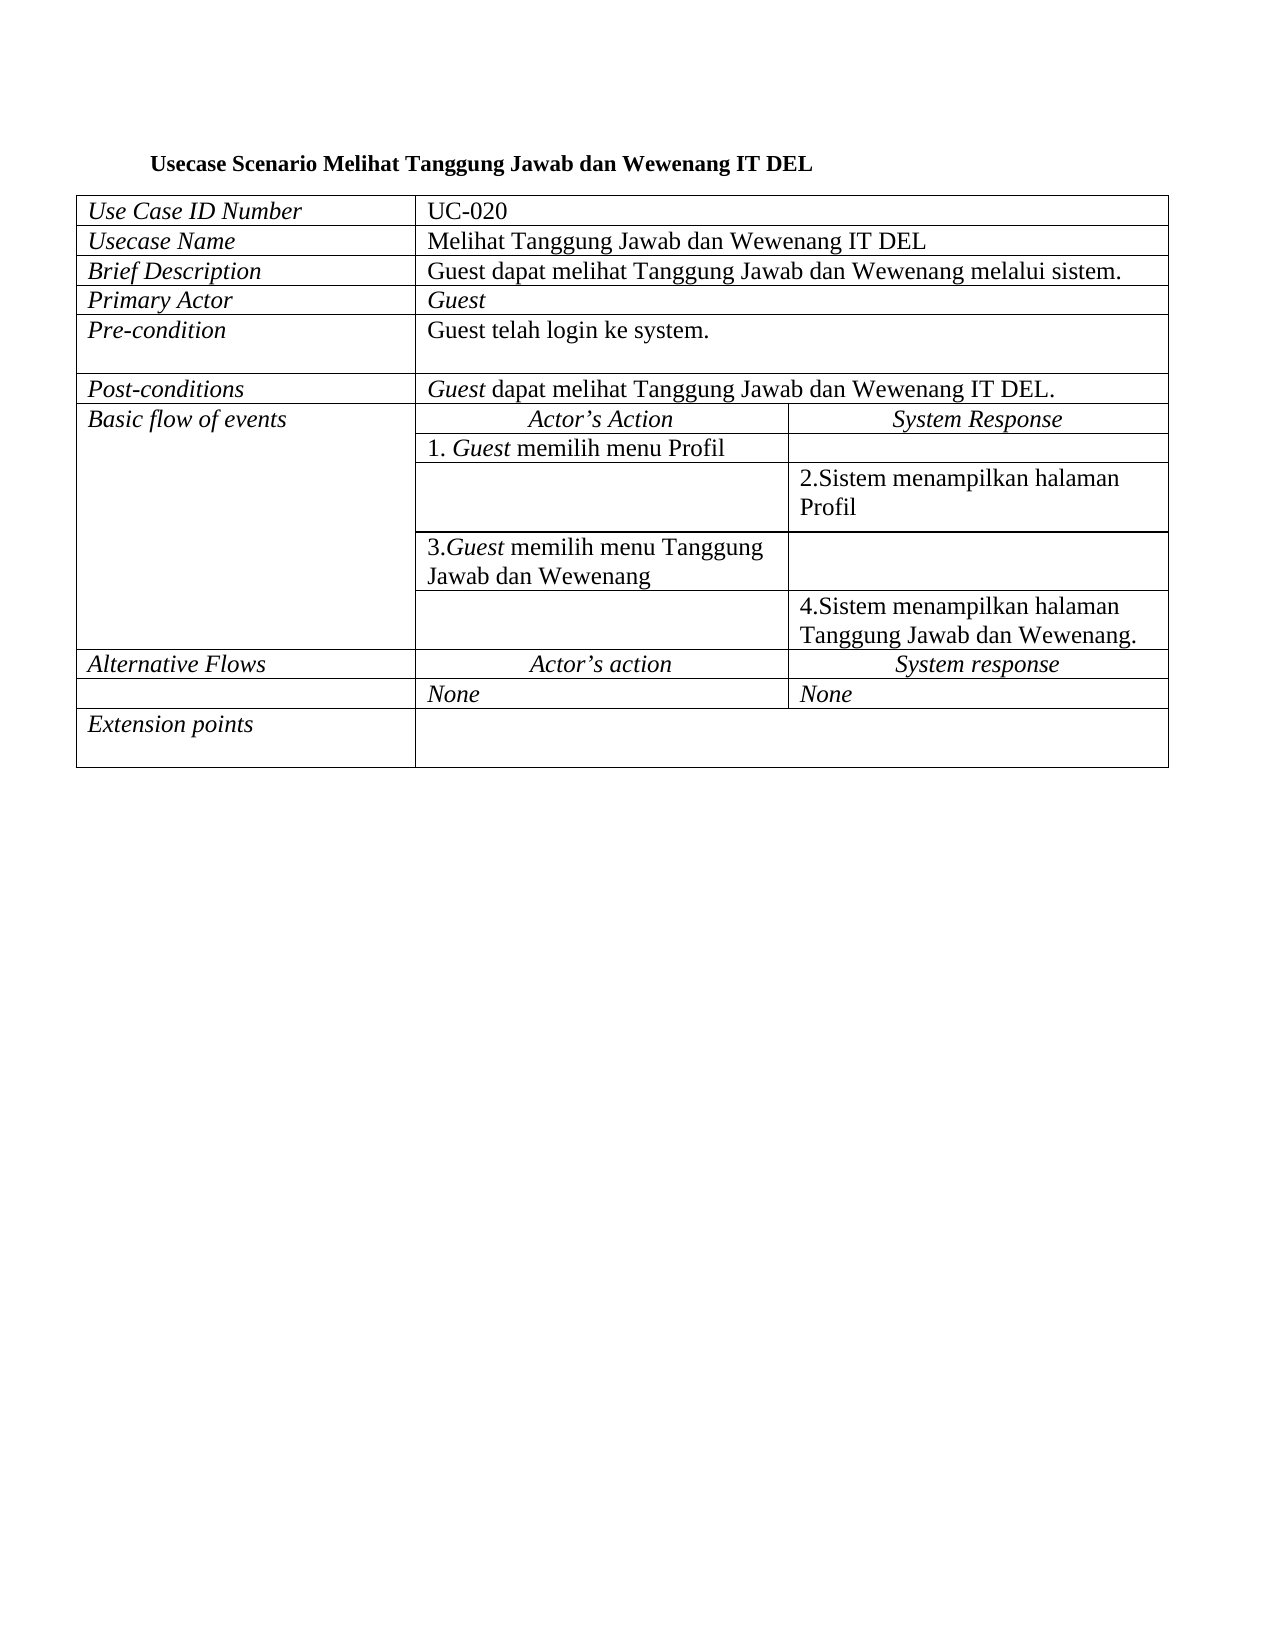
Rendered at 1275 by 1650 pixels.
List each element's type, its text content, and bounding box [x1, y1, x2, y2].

table_cell None [416, 679, 788, 708]
table_cell Extension points [77, 709, 415, 767]
table_cell Guest telah login ke system. [416, 315, 1168, 373]
table_cell System Response [789, 404, 1168, 432]
table_cell None [789, 679, 1168, 708]
text Usecase Scenario Melihat Tanggung Jawab dan Wewenang IT DEL [150, 150, 1125, 176]
table_cell [789, 434, 1168, 462]
table_cell Pre-condition [77, 315, 415, 373]
table_cell Usecase Name [77, 226, 415, 255]
table_cell [77, 679, 415, 708]
table_cell [416, 591, 788, 648]
table_cell Melihat Tanggung Jawab dan Wewenang IT DEL [416, 226, 1168, 255]
table_cell Primary Actor [77, 286, 415, 314]
table_cell Actor’s Action [416, 404, 788, 432]
table_cell 3.Guest memilih menu Tanggung Jawab dan Wewenang [416, 533, 788, 590]
table_cell Guest dapat melihat Tanggung Jawab dan Wewenang IT DEL. [416, 374, 1168, 403]
table_header UC-020 [416, 196, 1168, 225]
table_cell Post-conditions [77, 374, 415, 403]
table_cell 1. Guest memilih menu Profil [416, 434, 788, 462]
table_cell Brief Description [77, 256, 415, 284]
table_cell Guest [416, 286, 1168, 314]
table_cell [416, 463, 788, 531]
table_cell 2.Sistem menampilkan halaman Profil [789, 463, 1168, 531]
table_cell Alternative Flows [77, 650, 415, 678]
table_cell 4.Sistem menampilkan halaman Tanggung Jawab dan Wewenang. [789, 591, 1168, 648]
table_cell Basic flow of events [77, 404, 415, 648]
table_cell [416, 709, 1168, 767]
table_cell Actor’s action [416, 650, 788, 678]
table_cell Guest dapat melihat Tanggung Jawab dan Wewenang melalui sistem. [416, 256, 1168, 284]
table_cell [789, 533, 1168, 590]
table_cell System response [789, 650, 1168, 678]
table_header Use Case ID Number [77, 196, 415, 225]
